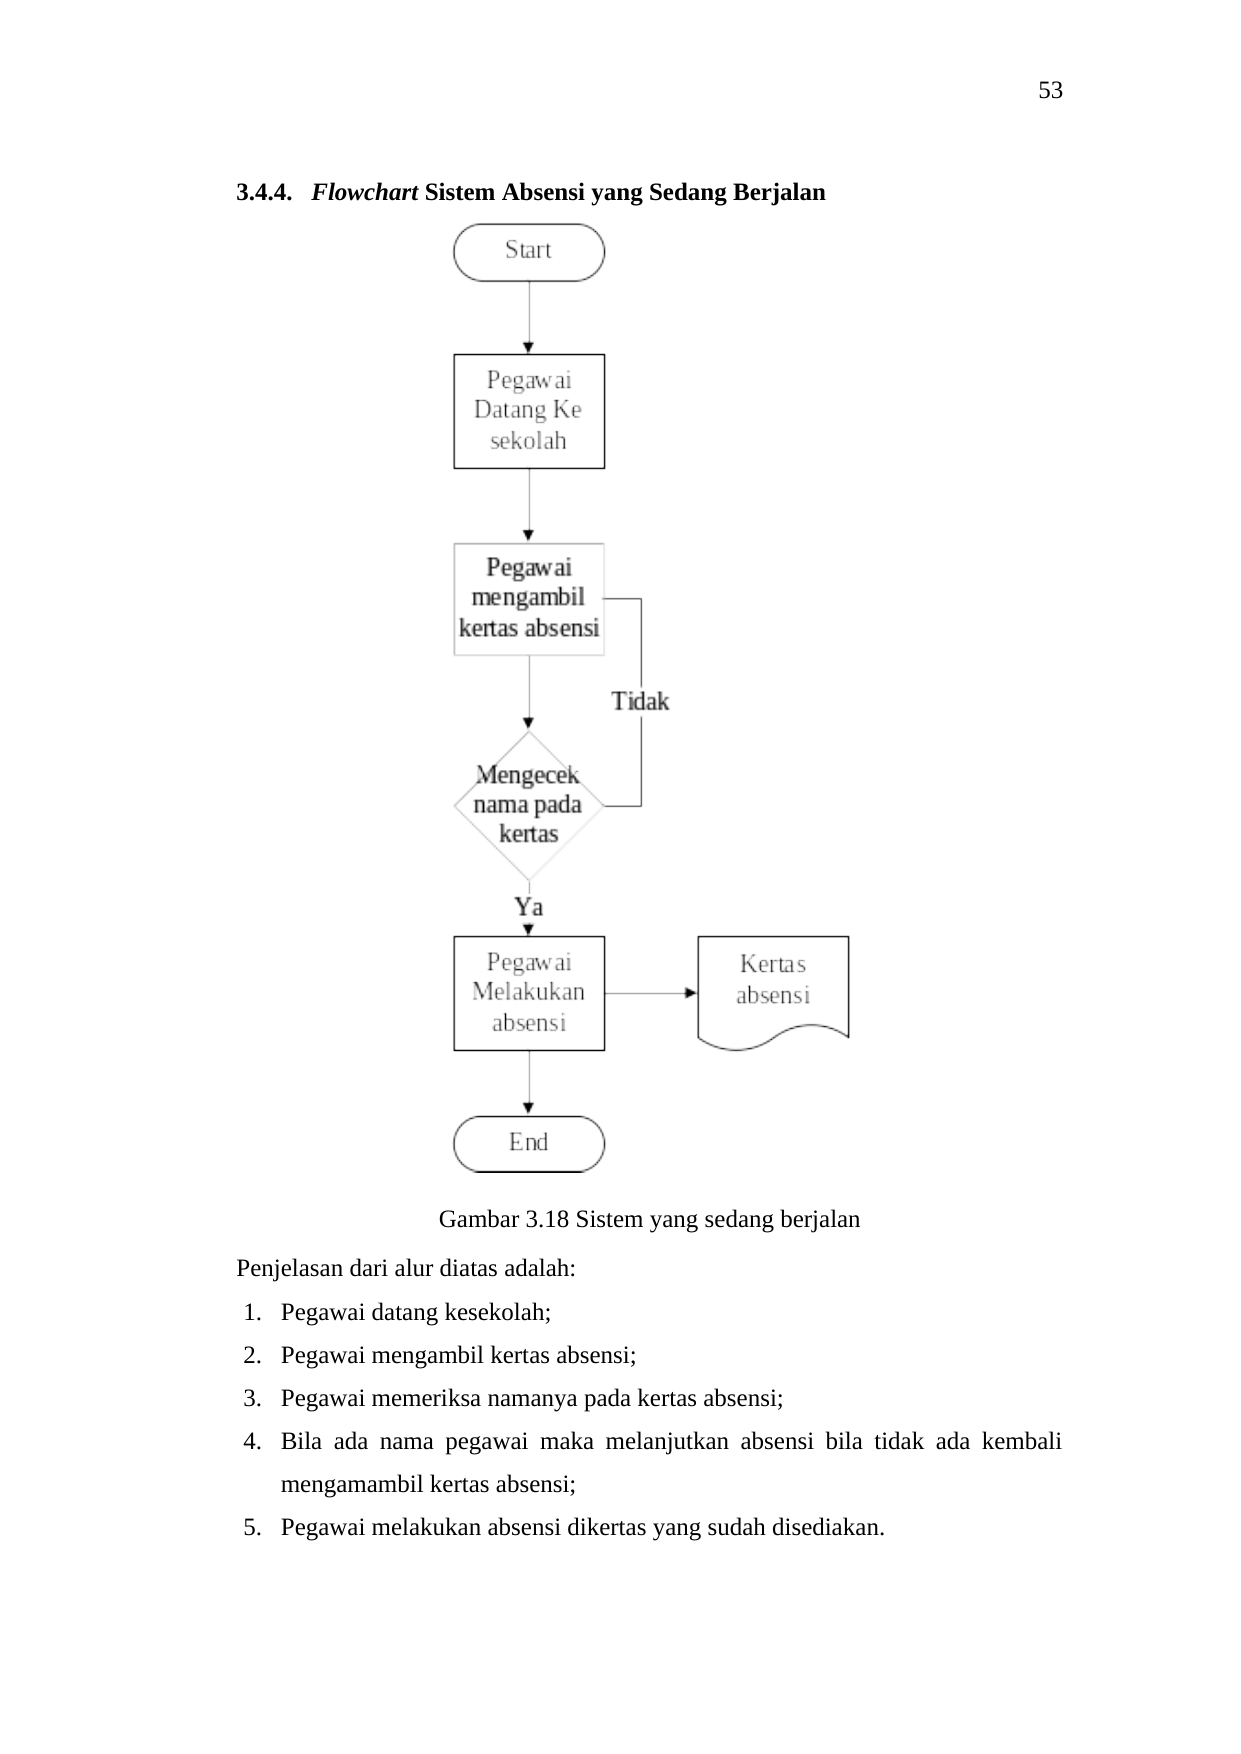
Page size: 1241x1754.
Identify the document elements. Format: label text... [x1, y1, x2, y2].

list Bila ada nama pegawai maka melanjutkan absensi bila tidak ada kembali mengamambil kertas absensi; [243, 1426, 1063, 1498]
text Gambar 3.3 Sistem yang sedang berjalan [236, 1204, 1063, 1233]
list Pegawai mengambil kertas absensi; [243, 1340, 1063, 1368]
text Penjelasan dari alur diatas adalah: [236, 1253, 1063, 1282]
list Pegawai datang kesekolah; [243, 1297, 1063, 1325]
list Pegawai memeriksa namanya pada kertas absensi; [243, 1383, 1063, 1412]
subtitle Flowchart Sistem Absensi yang Sedang Berjalan [236, 177, 1063, 206]
list Pegawai melakukan absensi dikertas yang sudah disediakan. [243, 1512, 1063, 1541]
